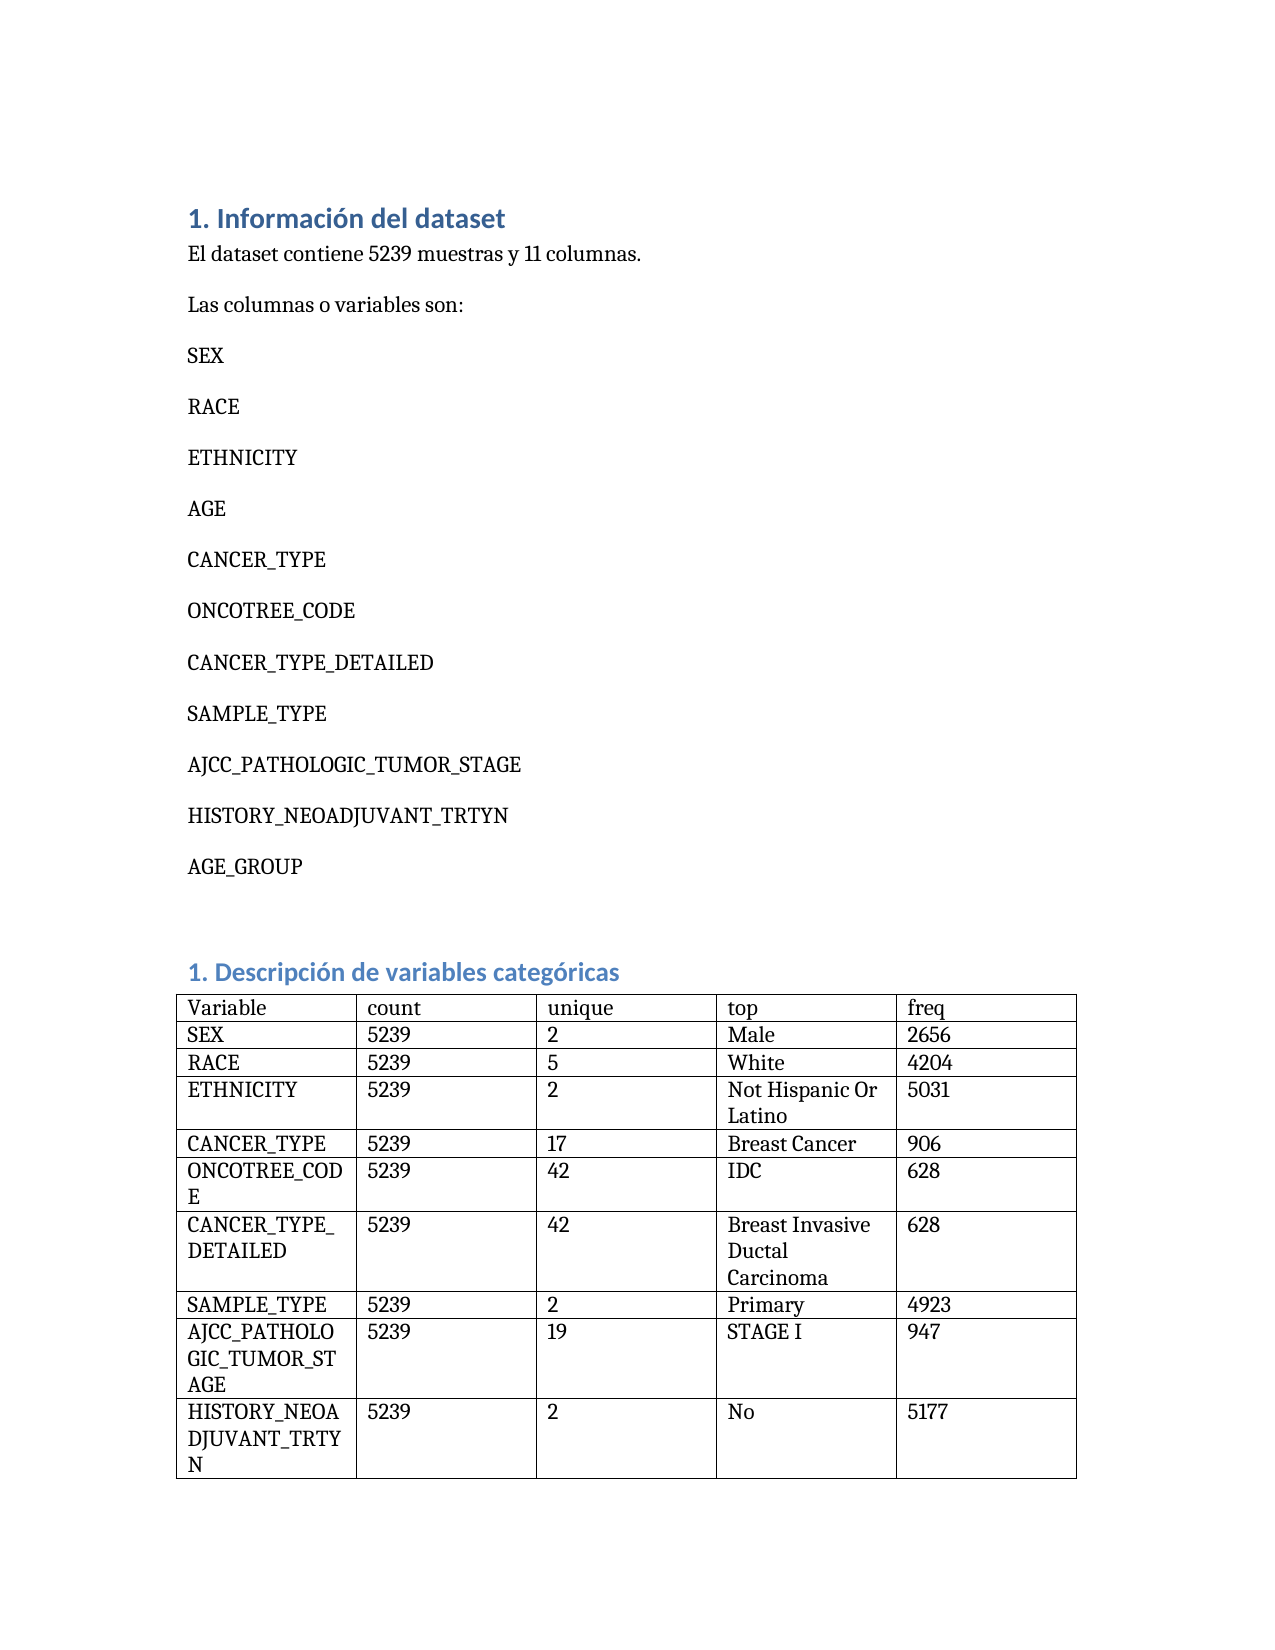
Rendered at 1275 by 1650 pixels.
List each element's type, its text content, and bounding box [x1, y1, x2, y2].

table_header Variable [177, 995, 356, 1021]
table_cell 5239 [357, 1292, 536, 1318]
text ETHNICITY [187, 445, 1087, 471]
text RACE [187, 394, 1087, 420]
table_cell Breast Invasive Ductal Carcinoma [717, 1212, 896, 1291]
table_cell 4923 [897, 1292, 1076, 1318]
table_cell 2 [537, 1022, 716, 1048]
table_cell No [717, 1399, 896, 1478]
text ONCOTREE_CODE [187, 598, 1087, 624]
table_cell 628 [897, 1212, 1076, 1291]
subtitle 1. Información del dataset [187, 200, 1087, 236]
table_cell 17 [537, 1130, 716, 1157]
table_cell Not Hispanic Or Latino [717, 1077, 896, 1129]
table_cell 2656 [897, 1022, 1076, 1048]
table_cell 19 [537, 1319, 716, 1398]
table_cell Primary [717, 1292, 896, 1318]
table_cell Breast Cancer [717, 1130, 896, 1157]
table_cell 5239 [357, 1077, 536, 1129]
text SEX [187, 343, 1087, 369]
table_cell 2 [537, 1077, 716, 1129]
text El dataset contiene 5239 muestras y 11 columnas. [187, 241, 1087, 267]
table_cell 5239 [357, 1022, 536, 1048]
text Las columnas o variables son: [187, 292, 1087, 318]
table_cell 5239 [357, 1212, 536, 1291]
table_cell ONCOTREE_CODE [177, 1158, 356, 1211]
table_cell ETHNICITY [177, 1077, 356, 1129]
table_cell White [717, 1049, 896, 1076]
text AGE_GROUP [187, 853, 1087, 880]
table_cell SEX [177, 1022, 356, 1048]
table_cell RACE [177, 1049, 356, 1076]
table_header top [717, 995, 896, 1021]
table_header count [357, 995, 536, 1021]
table_cell 42 [537, 1158, 716, 1211]
table_cell 5177 [897, 1399, 1076, 1478]
text AJCC_PATHOLOGIC_TUMOR_STAGE [187, 751, 1087, 778]
text CANCER_TYPE [187, 547, 1087, 573]
table_cell 5239 [357, 1049, 536, 1076]
table_cell 628 [897, 1158, 1076, 1211]
text SAMPLE_TYPE [187, 700, 1087, 727]
table_cell CANCER_TYPE [177, 1130, 356, 1157]
text AGE [187, 496, 1087, 522]
table_cell 5239 [357, 1319, 536, 1398]
text HISTORY_NEOADJUVANT_TRTYN [187, 802, 1087, 829]
table_header unique [537, 995, 716, 1021]
table_cell 5239 [357, 1130, 536, 1157]
table_cell 5 [537, 1049, 716, 1076]
table_cell 2 [537, 1292, 716, 1318]
text CANCER_TYPE_DETAILED [187, 649, 1087, 676]
table_cell AJCC_PATHOLOGIC_TUMOR_STAGE [177, 1319, 356, 1398]
table_cell IDC [717, 1158, 896, 1211]
table_header freq [897, 995, 1076, 1021]
table_cell Male [717, 1022, 896, 1048]
table_cell 42 [537, 1212, 716, 1291]
table_cell 947 [897, 1319, 1076, 1398]
table_cell SAMPLE_TYPE [177, 1292, 356, 1318]
table_cell 5031 [897, 1077, 1076, 1129]
table_cell 5239 [357, 1399, 536, 1478]
table_cell CANCER_TYPE_DETAILED [177, 1212, 356, 1291]
table_cell STAGE I [717, 1319, 896, 1398]
table_cell 4204 [897, 1049, 1076, 1076]
table_cell 906 [897, 1130, 1076, 1157]
table_cell HISTORY_NEOADJUVANT_TRTYN [177, 1399, 356, 1478]
subtitle 1. Descripción de variables categóricas [187, 956, 1087, 988]
table_cell 5239 [357, 1158, 536, 1211]
table_cell 2 [537, 1399, 716, 1478]
